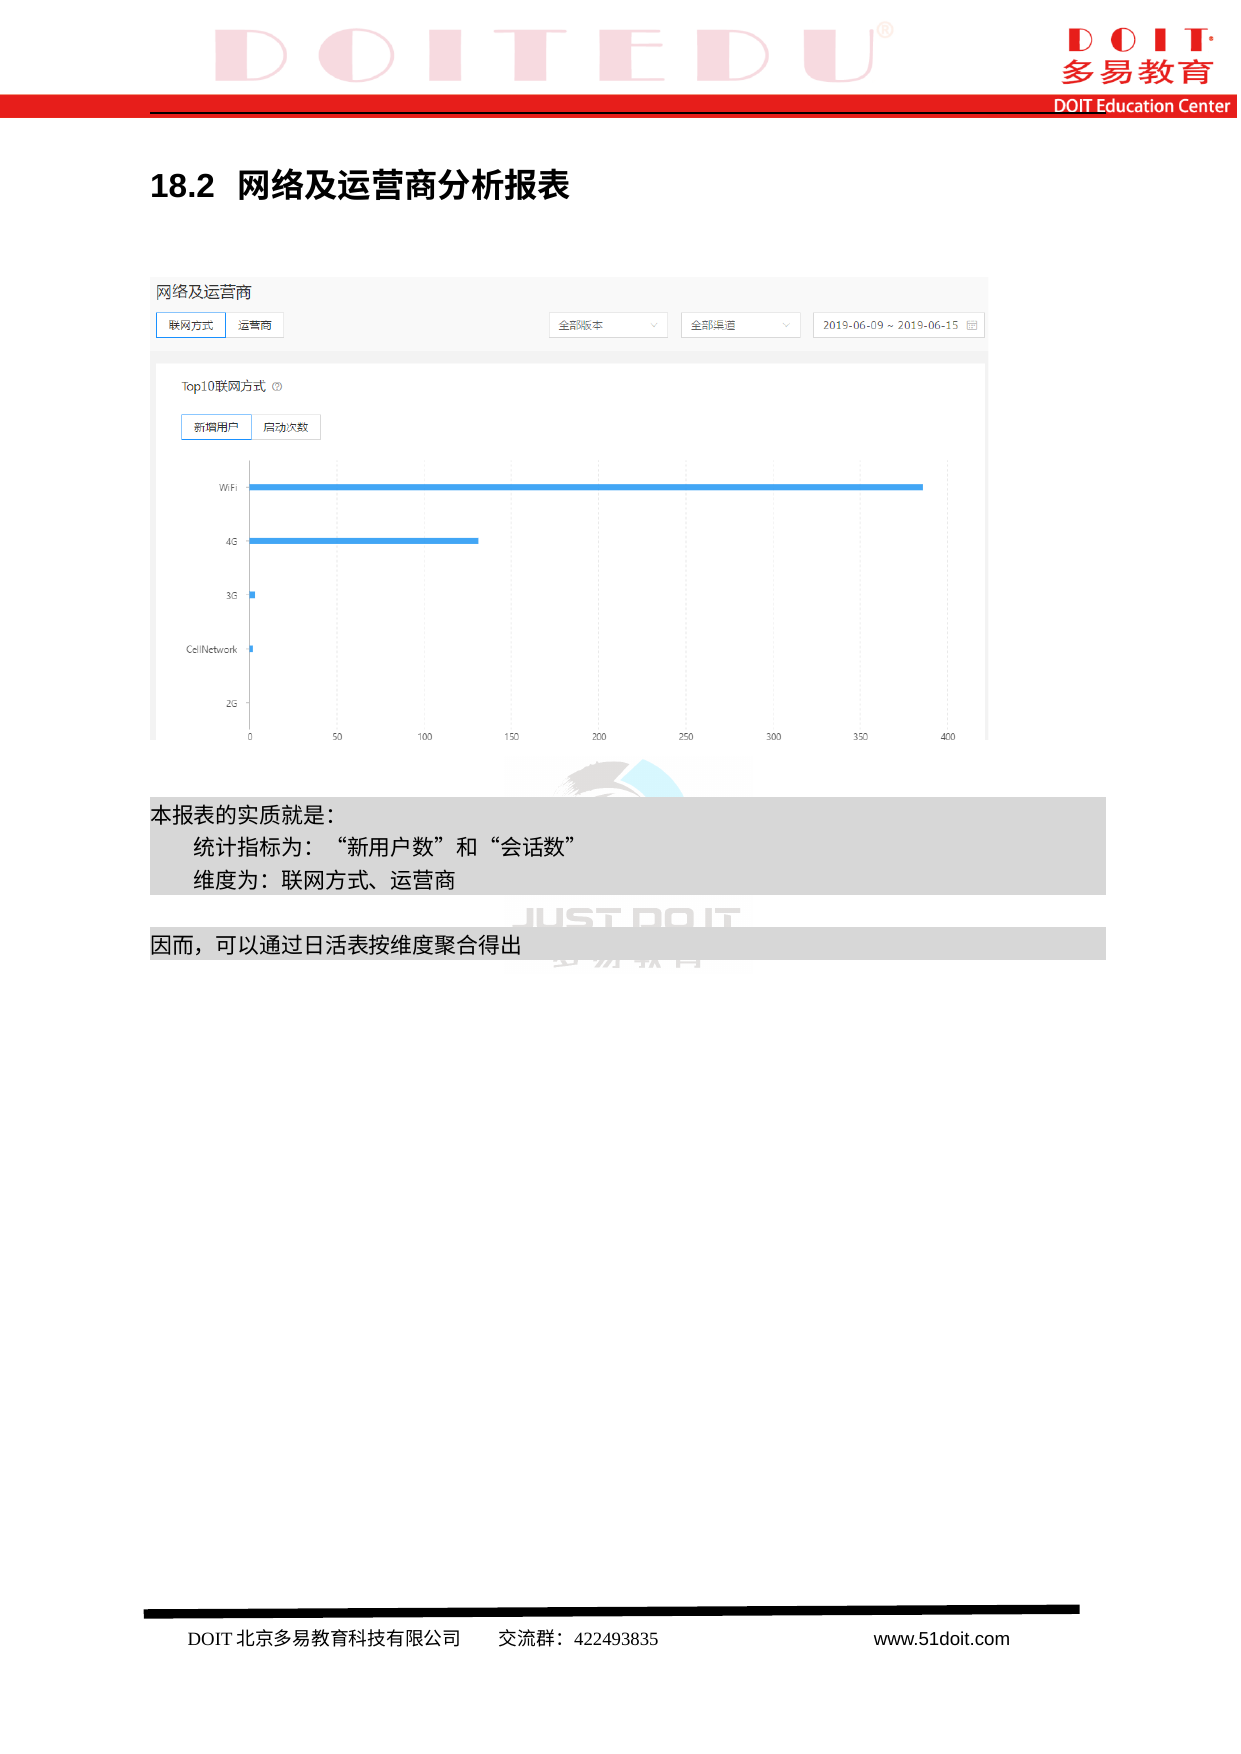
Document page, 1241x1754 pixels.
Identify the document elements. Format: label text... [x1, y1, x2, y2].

picture [150, 277, 989, 740]
text 本报表的实质就是： [150, 797, 1106, 830]
text 因而，可以通过日活表按维度聚合得出 [150, 927, 1106, 960]
subtitle 网络及运营商分析报表 [150, 150, 1106, 215]
picture [0, 14, 1237, 118]
text 统计指标为：“新用户数”和“会话数” [150, 830, 1106, 862]
text 维度为：联网方式、运营商 [150, 862, 1106, 895]
